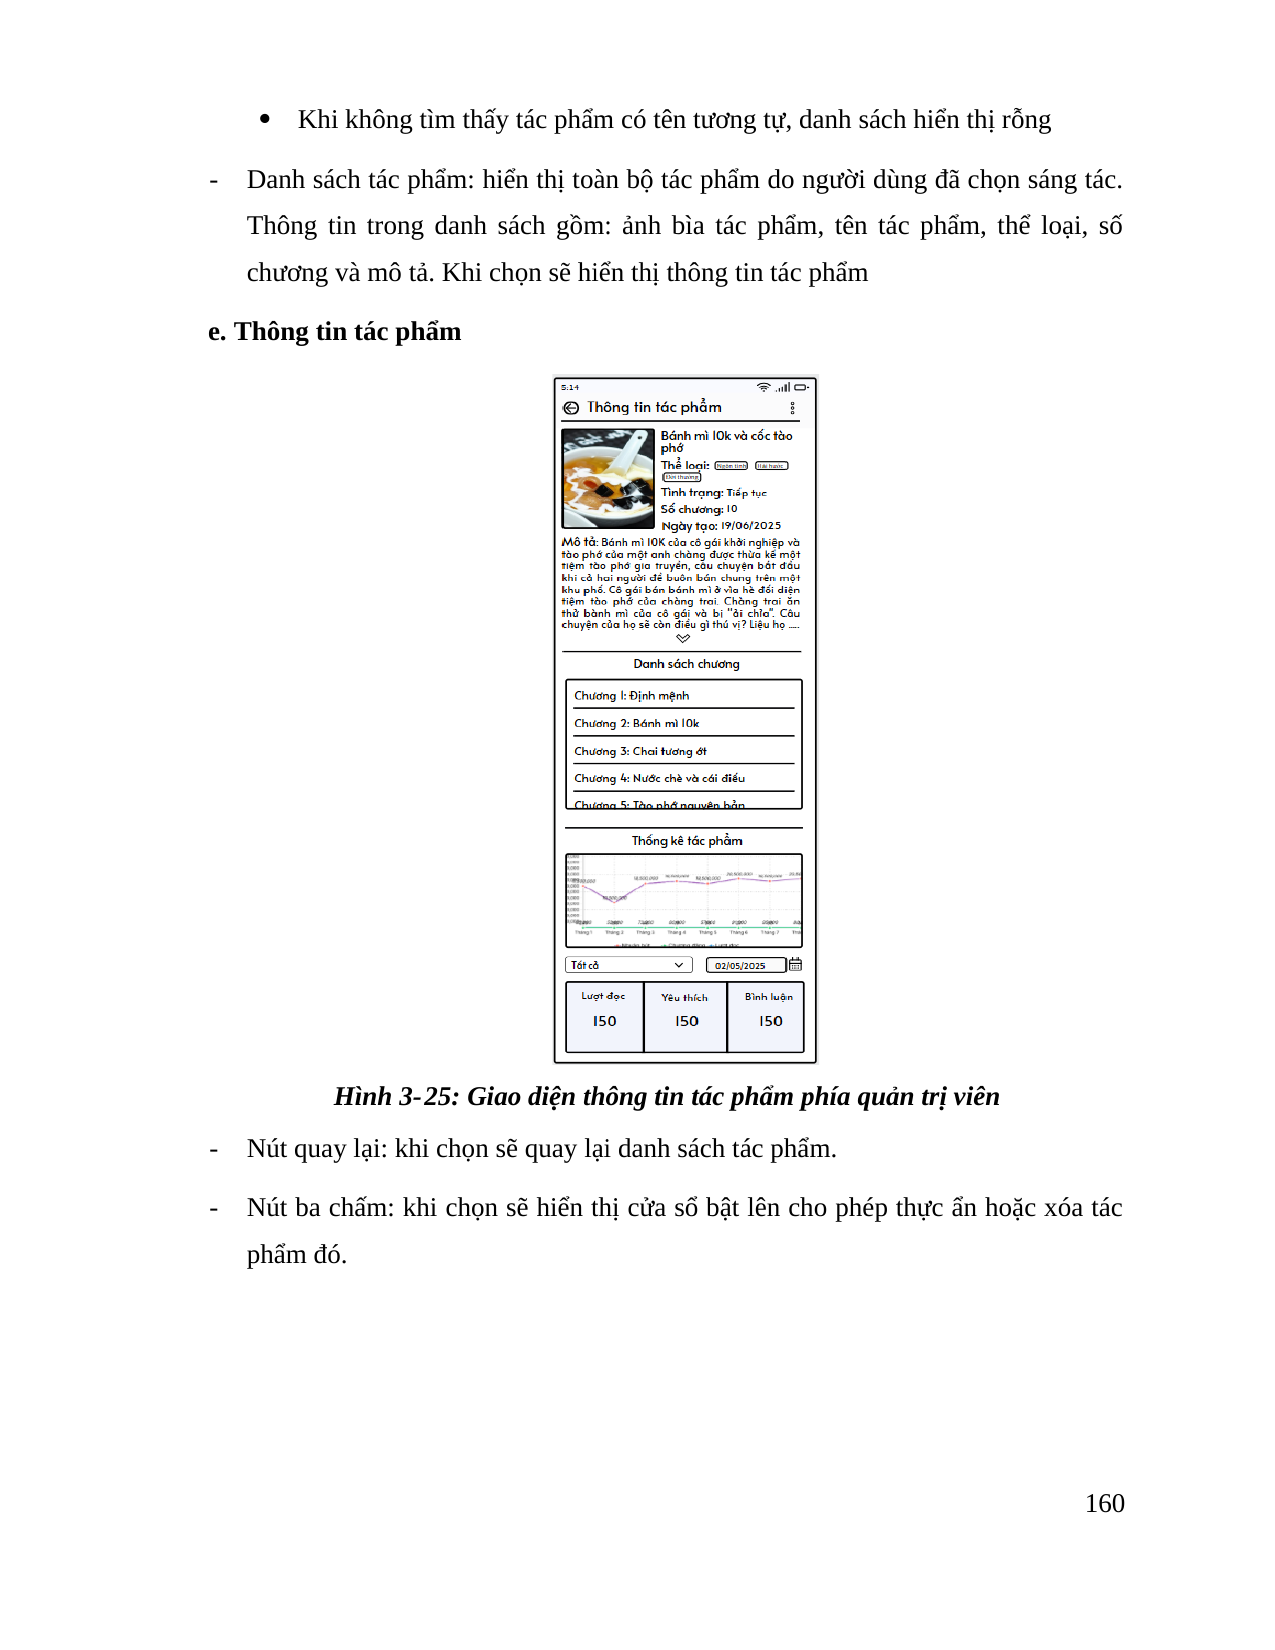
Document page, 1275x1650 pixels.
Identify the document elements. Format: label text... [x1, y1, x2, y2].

list Danh sách tác phẩm: hiển thị toàn bộ tác phẩm do người dùng đã chọn sáng tác. Thông tin trong danh sách gồm: ảnh bìa tác phẩm, tên tác phẩm, thể loại, số chương và mô tả. Khi chọn sẽ hiển thị thông tin tác phẩm [209, 163, 1125, 287]
list Nút ba chấm: khi chọn sẽ hiển thị cửa sổ bật lên cho phép thực ẩn hoặc xóa tác phẩm đó. [209, 1192, 1125, 1269]
list Thông tin tác phẩm [208, 315, 1125, 346]
picture [552, 374, 820, 1065]
list Nút quay lại: khi chọn sẽ quay lại danh sách tác phẩm. [209, 1132, 1125, 1163]
text Hình 3-20: Giao diện thông tin tác phẩm phía quản trị viên [150, 1080, 1125, 1112]
list Khi không tìm thấy tác phẩm có tên tương tự, danh sách hiển thị rỗng [260, 103, 1125, 135]
